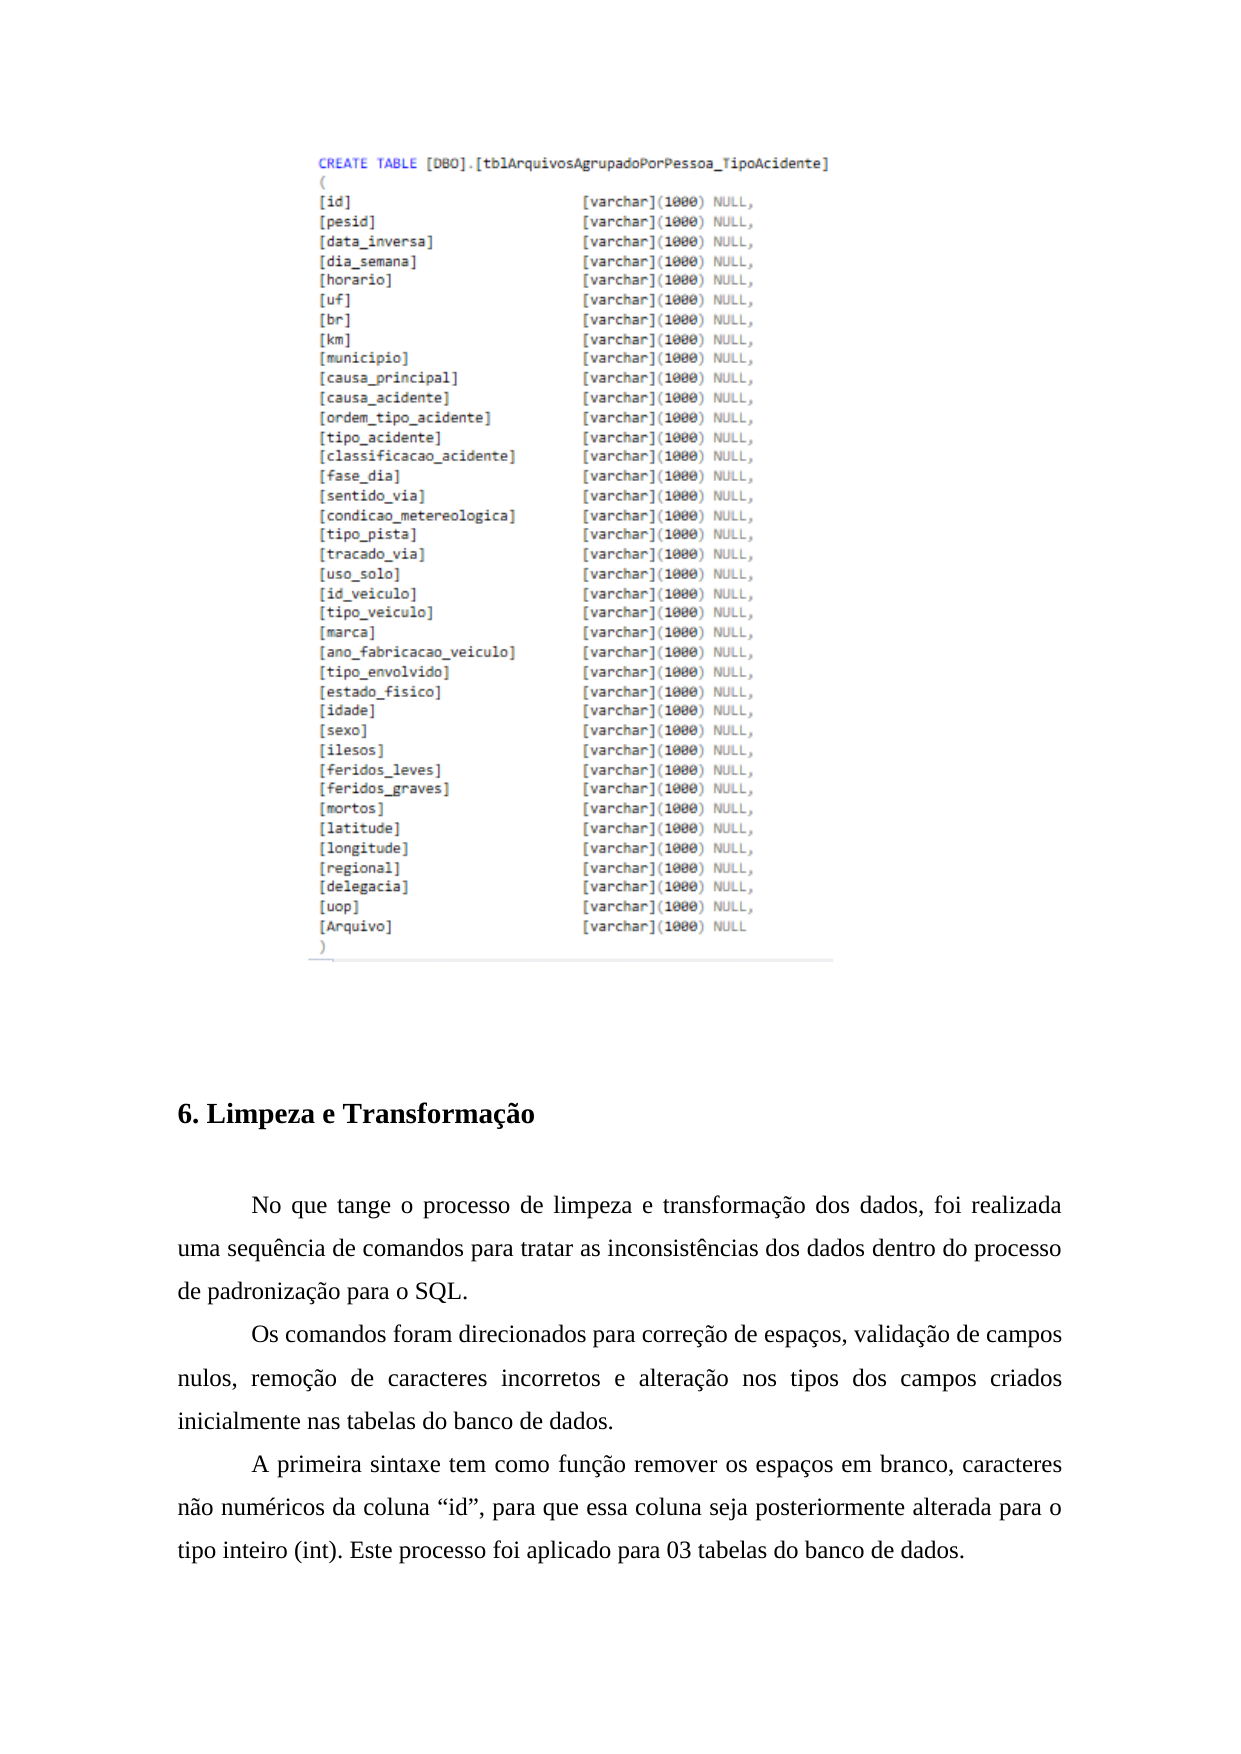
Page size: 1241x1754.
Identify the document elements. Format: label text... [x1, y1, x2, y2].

picture [308, 147, 834, 962]
text 6. Limpeza e Transformação [177, 1097, 1063, 1130]
text Os comandos foram direcionados para correção de espaços, validação de campos nulos, remoção de caracteres incorretos e alteração nos tipos dos campos criados inicialmente nas tabelas do banco de dados. [177, 1319, 1063, 1434]
text No que tange o processo de limpeza e transformação dos dados, foi realizada uma sequência de comandos para tratar as inconsistências dos dados dentro do processo de padronização para o SQL. [177, 1190, 1063, 1305]
text A primeira sintaxe tem como função remover os espaços em branco, caracteres não numéricos da coluna “id”, para que essa coluna seja posteriormente alterada para o tipo inteiro (int). Este processo foi aplicado para 03 tabelas do banco de dados. [177, 1449, 1063, 1564]
